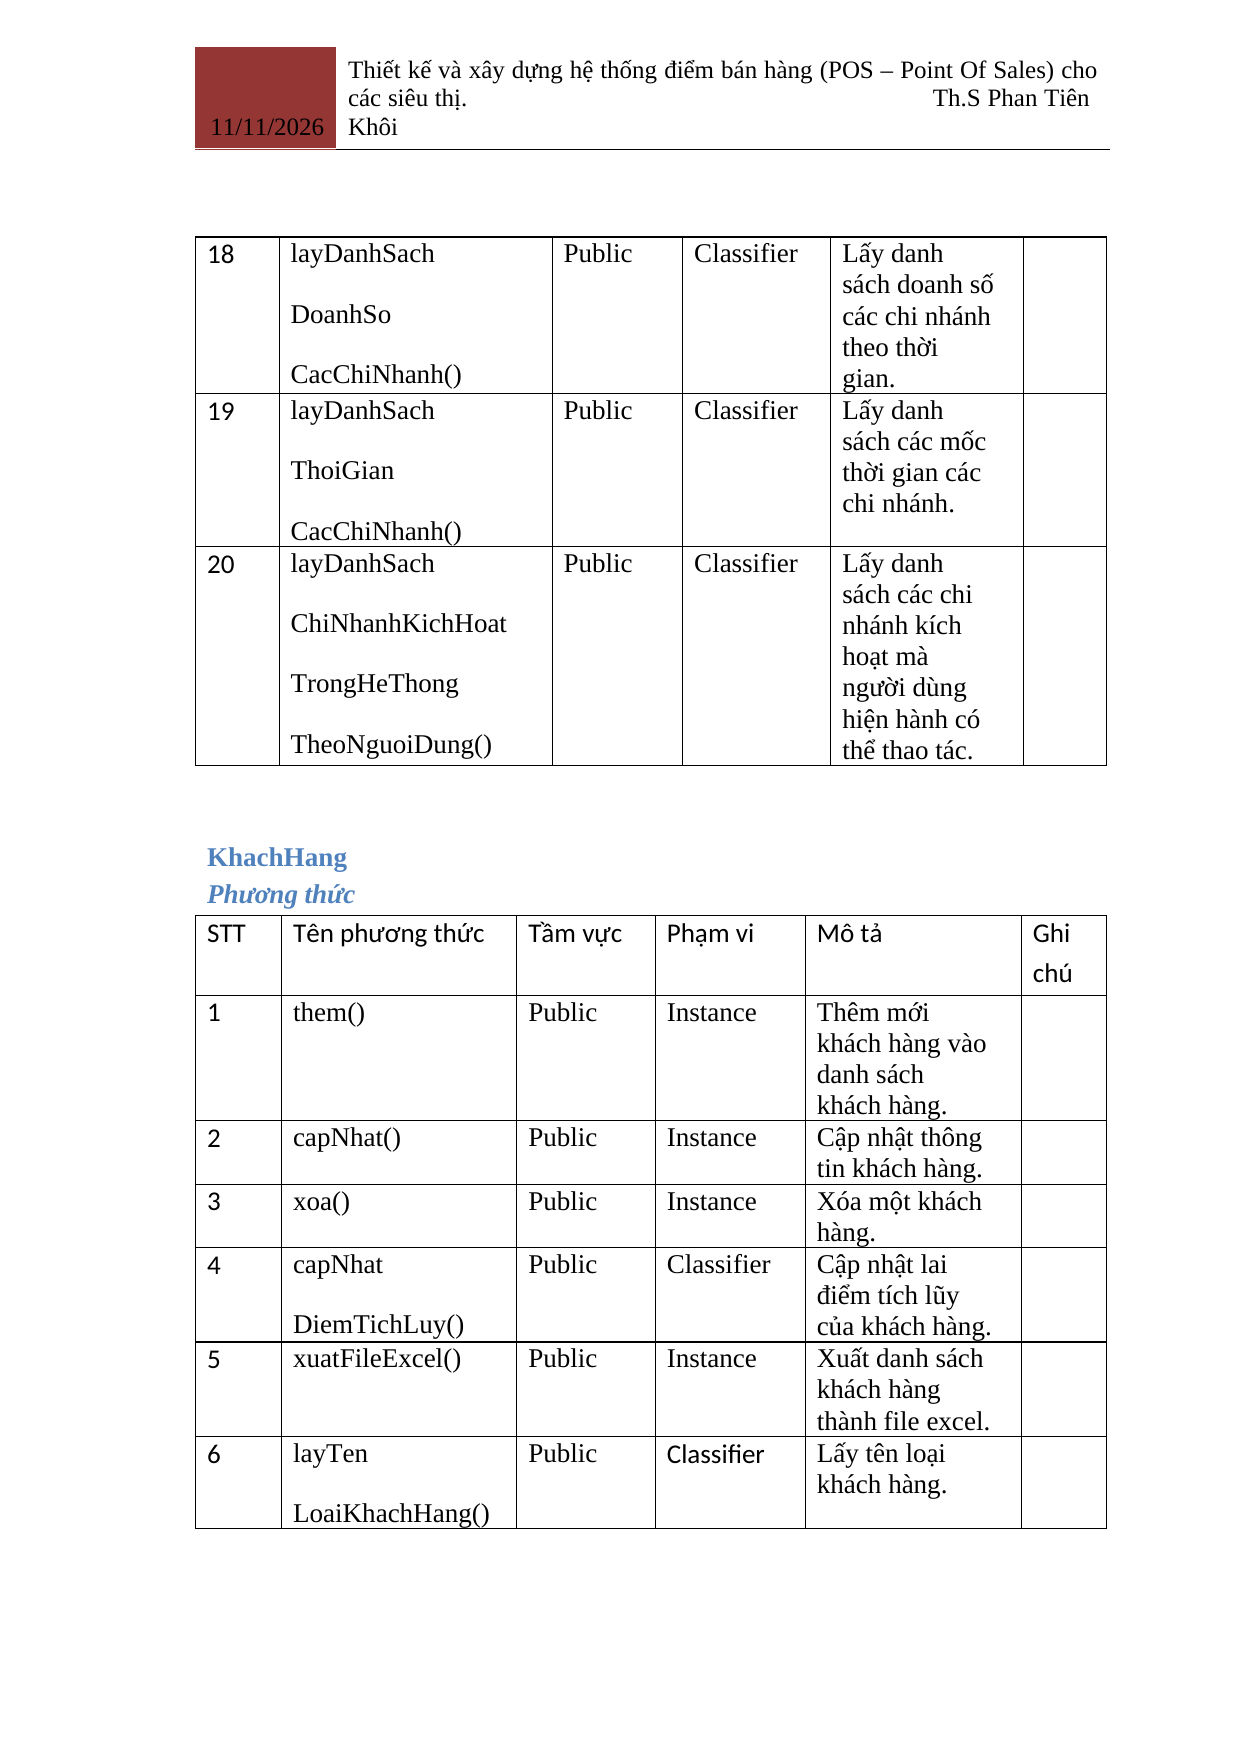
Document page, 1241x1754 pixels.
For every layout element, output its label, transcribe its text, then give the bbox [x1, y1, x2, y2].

table_cell layDanhSach DoanhSo CacChiNhanh() [280, 238, 552, 393]
table_cell Public [553, 238, 682, 393]
table_cell Xóa một khách hàng. [806, 1185, 1021, 1247]
table_cell [1022, 1121, 1106, 1183]
table_cell layDanhSach ThoiGian CacChiNhanh() [280, 394, 552, 546]
table_cell [1022, 1437, 1106, 1528]
table_cell Lấy tên loại khách hàng. [806, 1437, 1021, 1528]
table_header Tên phương thức [282, 916, 516, 994]
table_cell xoa() [282, 1185, 516, 1247]
table_cell Classifier [683, 394, 830, 546]
table_header Phạm vi [656, 916, 805, 994]
table_cell Lấy danh sách các mốc thời gian các chi nhánh. [831, 394, 1023, 546]
table_cell 5 [196, 1343, 281, 1436]
table_header Tầm vực [517, 916, 655, 994]
table_cell layDanhSach ChiNhanhKichHoat TrongHeThong TheoNguoiDung() [280, 547, 552, 765]
table_cell layTen LoaiKhachHang() [282, 1437, 516, 1528]
table_cell Public [553, 547, 682, 765]
table_cell 6 [196, 1437, 281, 1528]
table_cell Classifier [683, 547, 830, 765]
table_cell Public [553, 394, 682, 546]
table_cell them() [282, 996, 516, 1120]
table_cell Lấy danh sách các chi nhánh kích hoạt mà người dùng hiện hành có thể thao tác. [831, 547, 1023, 765]
table_cell Public [517, 1121, 655, 1183]
subtitle Phương thức [207, 878, 1122, 909]
table_cell 19 [196, 394, 279, 546]
table_cell [1024, 547, 1106, 765]
table_cell Public [517, 1343, 655, 1436]
table_cell 3 [196, 1185, 281, 1247]
table_cell Classifier [656, 1437, 805, 1528]
table_cell [1022, 1185, 1106, 1247]
table_header STT [196, 916, 281, 994]
table_cell capNhat() [282, 1121, 516, 1183]
table_cell [1024, 394, 1106, 546]
table_cell Public [517, 996, 655, 1120]
table_cell 4 [196, 1248, 281, 1341]
table_cell Public [517, 1437, 655, 1528]
table_cell Classifier [683, 238, 830, 393]
table_cell Xuất danh sách khách hàng thành file excel. [806, 1343, 1021, 1436]
table_cell Instance [656, 1185, 805, 1247]
table_cell [1022, 1248, 1106, 1341]
table_cell 20 [196, 547, 279, 765]
table_cell Instance [656, 1343, 805, 1436]
table_cell Instance [656, 996, 805, 1120]
table_cell Cập nhật lai điểm tích lũy của khách hàng. [806, 1248, 1021, 1341]
table_cell 1 [196, 996, 281, 1120]
table_cell Lấy danh sách doanh số các chi nhánh theo thời gian. [831, 238, 1023, 393]
table_cell Classifier [656, 1248, 805, 1341]
table_cell Public [517, 1248, 655, 1341]
table_cell xuatFileExcel() [282, 1343, 516, 1436]
table_cell [1024, 238, 1106, 393]
table_cell Instance [656, 1121, 805, 1183]
table_cell Thêm mới khách hàng vào danh sách khách hàng. [806, 996, 1021, 1120]
table_cell 18 [196, 238, 279, 393]
table_cell Public [517, 1185, 655, 1247]
table_cell [1022, 996, 1106, 1120]
table_cell 2 [196, 1121, 281, 1183]
table_cell [1022, 1343, 1106, 1436]
table_header Ghi chú [1022, 916, 1106, 994]
table_header Mô tả [806, 916, 1021, 994]
table_cell capNhat DiemTichLuy() [282, 1248, 516, 1341]
table_cell Cập nhật thông tin khách hàng. [806, 1121, 1021, 1183]
subtitle KhachHang [207, 841, 1122, 872]
